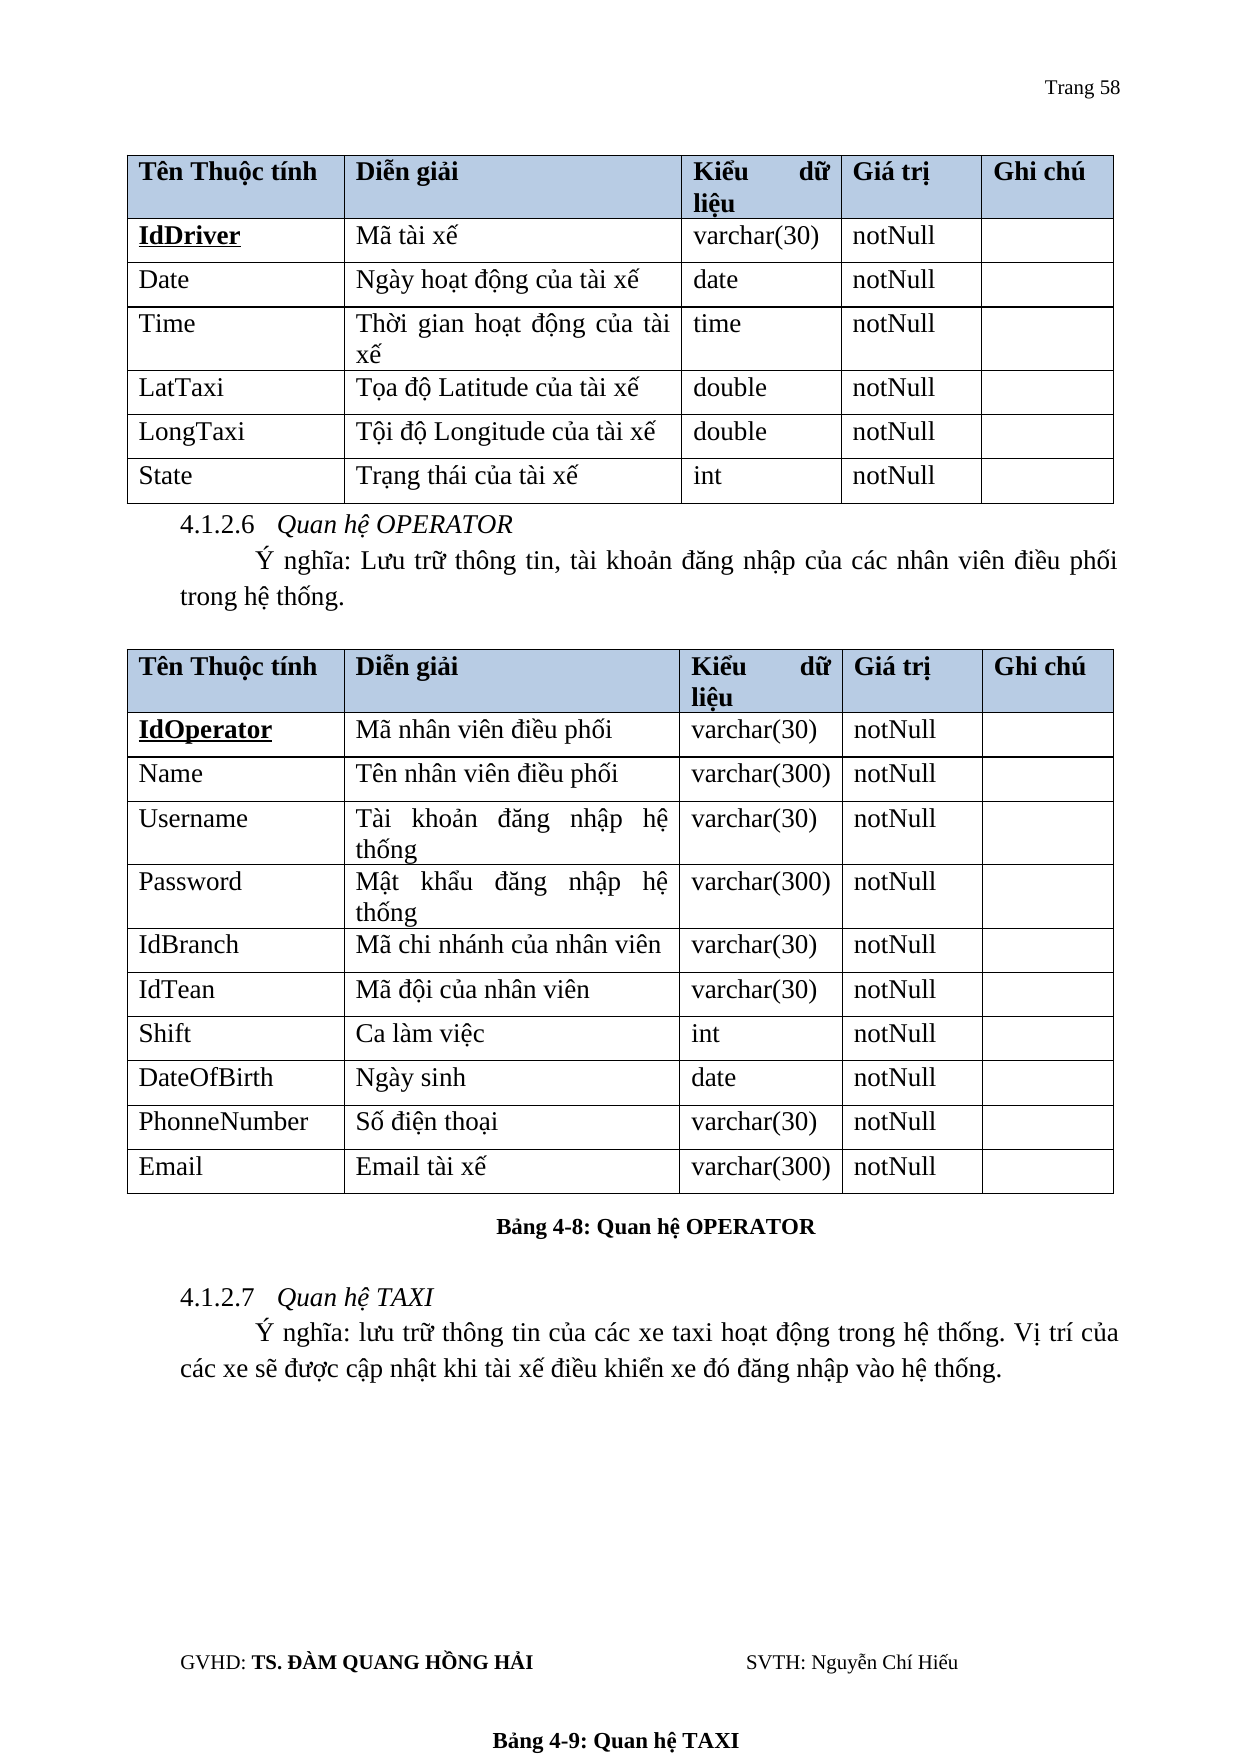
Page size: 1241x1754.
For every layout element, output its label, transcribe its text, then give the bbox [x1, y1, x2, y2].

table_cell [982, 415, 1113, 458]
table_cell notNull [843, 973, 982, 1016]
table_cell notNull [843, 802, 982, 864]
table_header Diễn giải [345, 650, 679, 712]
table_cell Email [128, 1150, 344, 1193]
table_cell Time [128, 308, 344, 370]
table_cell notNull [843, 865, 982, 927]
table_cell notNull [842, 459, 981, 502]
table_cell IdOperator [128, 713, 344, 756]
table_cell Mã đội của nhân viên [345, 973, 679, 1016]
table_cell notNull [842, 371, 981, 414]
table_header Ghi chú [983, 650, 1113, 712]
table_cell varchar(30) [680, 1106, 842, 1149]
table_cell notNull [843, 1061, 982, 1104]
subtitle Quan hệ OPERATOR [180, 150, 1120, 539]
table_cell Shift [128, 1017, 344, 1060]
table_header Tên Thuộc tính [128, 650, 344, 712]
table_cell DateOfBirth [128, 1061, 344, 1104]
table_cell Mã tài xế [345, 219, 681, 262]
table_cell [983, 1017, 1113, 1060]
table_cell varchar(30) [680, 713, 842, 756]
table_cell Email tài xế [345, 1150, 679, 1193]
table_cell LongTaxi [128, 415, 344, 458]
table_cell varchar(30) [680, 929, 842, 972]
table_cell int [680, 1017, 842, 1060]
table_cell date [682, 263, 841, 306]
table_cell date [680, 1061, 842, 1104]
table_cell [983, 1150, 1113, 1193]
table_cell varchar(30) [680, 973, 842, 1016]
table_header Tên Thuộc tính [128, 156, 344, 218]
table_header Giá trị [843, 650, 982, 712]
table_cell Password [128, 865, 344, 927]
table_cell [982, 308, 1113, 370]
table_cell notNull [843, 713, 982, 756]
table_cell Mã chi nhánh của nhân viên [345, 929, 679, 972]
text Ý nghĩa: Lưu trữ thông tin, tài khoản đăng nhập của các nhân viên điều phối trong hệ thống. [180, 544, 1120, 611]
table_cell notNull [843, 929, 982, 972]
table_cell Date [128, 263, 344, 306]
table_cell varchar(300) [680, 865, 842, 927]
table_cell double [682, 371, 841, 414]
table_header Giá trị [842, 156, 981, 218]
table_cell [982, 219, 1113, 262]
table_cell Tội độ Longitude của tài xế [345, 415, 681, 458]
table_cell notNull [842, 219, 981, 262]
table_cell State [128, 459, 344, 502]
table_cell [982, 459, 1113, 502]
table_cell notNull [842, 415, 981, 458]
table_cell Thời gian hoạt động của tài xế [345, 308, 681, 370]
table_cell LatTaxi [128, 371, 344, 414]
table_cell notNull [843, 1017, 982, 1060]
table_cell IdDriver [128, 219, 344, 262]
table_cell Name [128, 758, 344, 801]
table_header Diễn giải [345, 156, 681, 218]
table_cell notNull [843, 1150, 982, 1193]
table_cell varchar(300) [680, 758, 842, 801]
table_cell Ca làm việc [345, 1017, 679, 1060]
table_cell notNull [842, 308, 981, 370]
table_cell [982, 371, 1113, 414]
table_cell IdBranch [128, 929, 344, 972]
table_cell notNull [842, 263, 981, 306]
table_cell Tọa độ Latitude của tài xế [345, 371, 681, 414]
table_cell [982, 263, 1113, 306]
table_cell Mã nhân viên điều phối [345, 713, 679, 756]
table_cell [983, 713, 1113, 756]
table_cell Username [128, 802, 344, 864]
text Ý nghĩa: lưu trữ thông tin của các xe taxi hoạt động trong hệ thống. Vị trí của các xe sẽ được cập nhật khi tài xế điều khiển xe đó đăng nhập vào hệ thống. [180, 1316, 1120, 1383]
table_cell IdTean [128, 973, 344, 1016]
table_cell [983, 973, 1113, 1016]
table_cell Trạng thái của tài xế [345, 459, 681, 502]
table_cell double [682, 415, 841, 458]
table_header Ghi chú [982, 156, 1113, 218]
table_cell [983, 802, 1113, 864]
table_cell PhonneNumber [128, 1106, 344, 1149]
table_cell Ngày sinh [345, 1061, 679, 1104]
table_cell Số điện thoại [345, 1106, 679, 1149]
subtitle Quan hệ TAXI [180, 1281, 1120, 1312]
table_cell varchar(30) [680, 802, 842, 864]
table_cell varchar(300) [680, 1150, 842, 1193]
table_cell time [682, 308, 841, 370]
table_cell Ngày hoạt động của tài xế [345, 263, 681, 306]
table_cell [983, 1106, 1113, 1149]
table_header Kiểu dữ liệu [680, 650, 842, 712]
table_cell Tên nhân viên điều phối [345, 758, 679, 801]
table_cell [983, 1061, 1113, 1104]
table_cell notNull [843, 1106, 982, 1149]
table_cell notNull [843, 758, 982, 801]
table_header Kiểu dữ liệu [682, 156, 841, 218]
table_cell int [682, 459, 841, 502]
table_cell Tài khoản đăng nhập hệ thống [345, 802, 679, 864]
table_cell [983, 865, 1113, 927]
table_cell [983, 929, 1113, 972]
table_cell varchar(30) [682, 219, 841, 262]
table_cell Mật khẩu đăng nhập hệ thống [345, 865, 679, 927]
table_cell [983, 758, 1113, 801]
